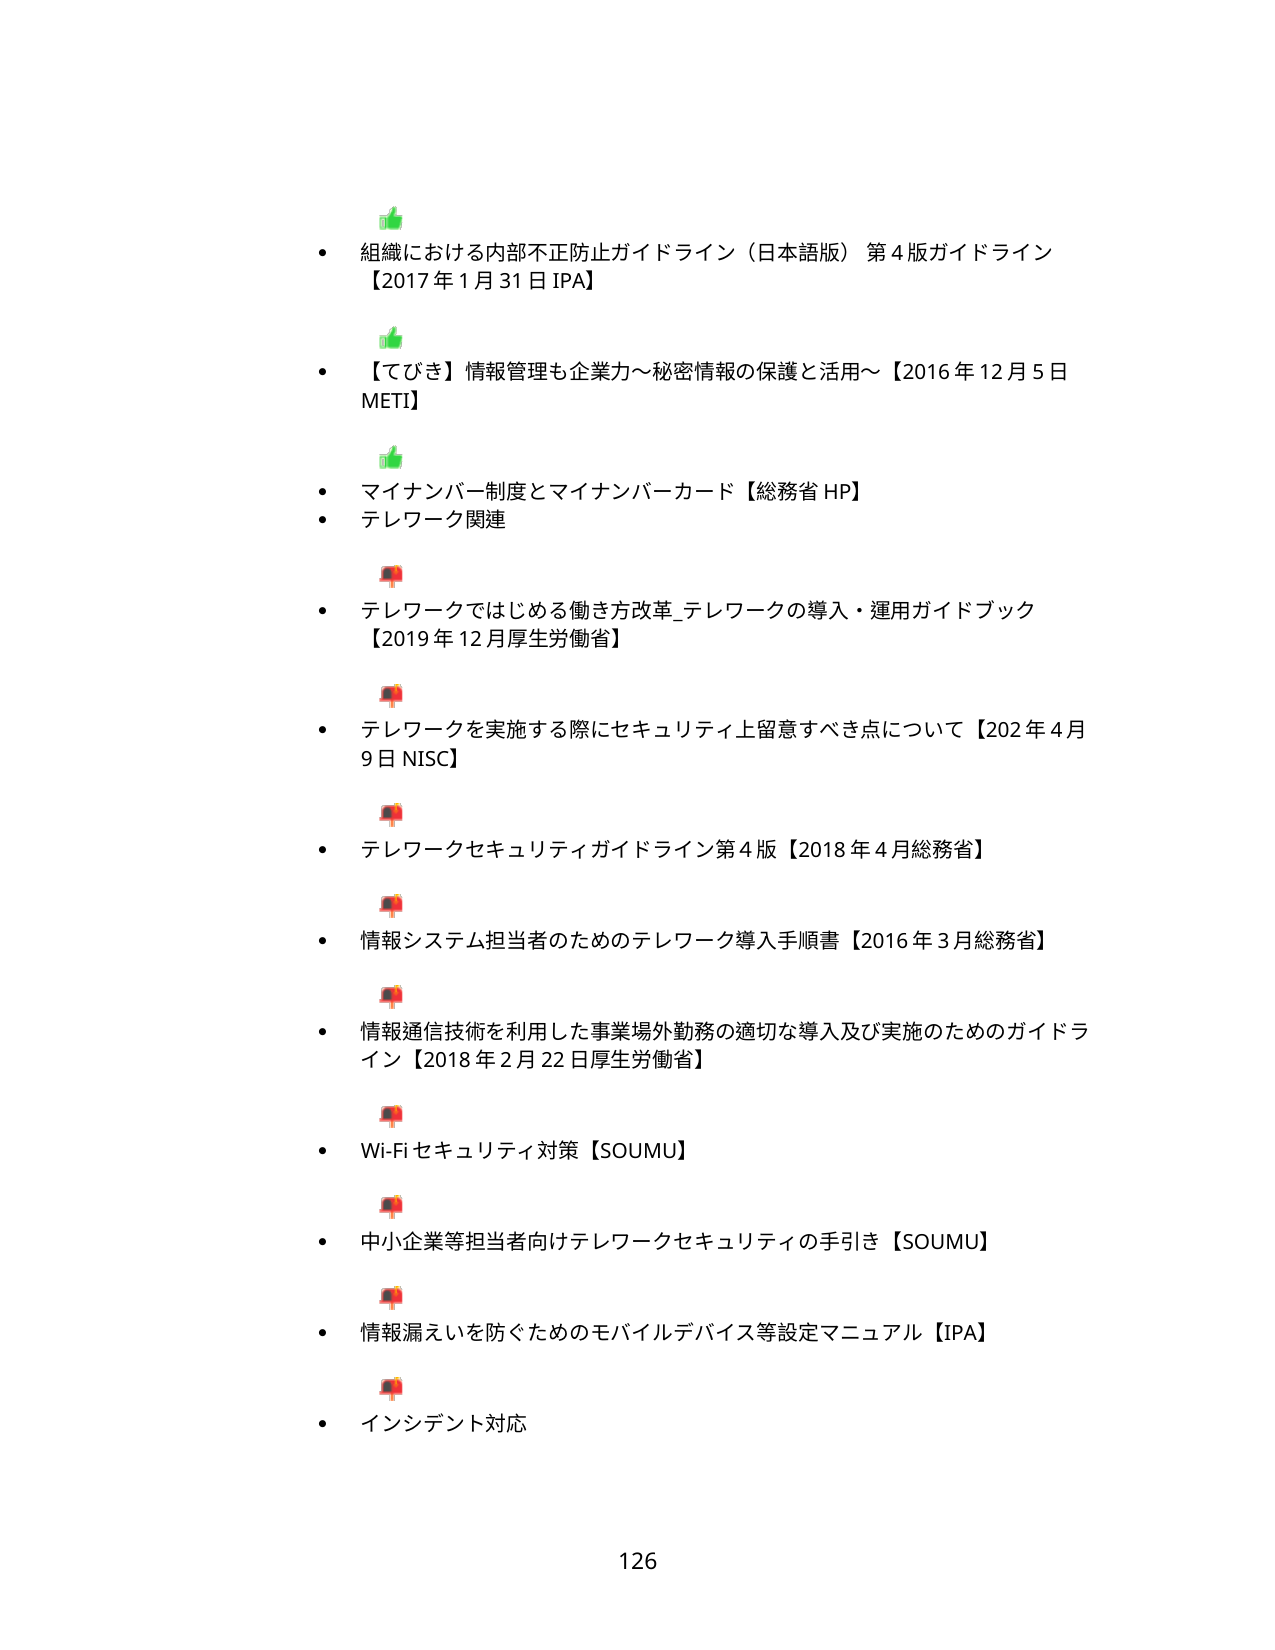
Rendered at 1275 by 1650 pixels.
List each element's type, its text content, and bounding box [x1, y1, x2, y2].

picture [379, 326, 403, 349]
picture [379, 1195, 403, 1219]
list 組織における内部不正防止ガイドライン（日本語版） 第4版ガイドライン【2017年1月31日IPA】 [319, 238, 1098, 295]
list 情報通信技術を利用した事業場外勤務の適切な導入及び実施のためのガイドライン【2018年2月22日厚生労働省】 [319, 1017, 1098, 1074]
picture [379, 684, 403, 708]
picture [379, 803, 403, 827]
picture [379, 985, 403, 1009]
picture [379, 1377, 403, 1401]
picture [379, 894, 403, 918]
list テレワークセキュリティガイドライン第４版【2018年4月総務省】 [319, 835, 1098, 863]
list インシデント対応 [319, 1409, 1098, 1437]
list 情報漏えいを防ぐためのモバイルデバイス等設定マニュアル【IPA】 [319, 1318, 1098, 1346]
picture [379, 445, 403, 469]
list 中小企業等担当者向けテレワークセキュリティの手引き【SOUMU】 [319, 1227, 1098, 1256]
list テレワークではじめる働き方改革_テレワークの導入・運用ガイドブック【2019年12月厚生労働省】 [319, 596, 1098, 653]
list 情報システム担当者のためのテレワーク導入手順書【2016年3月総務省】 [319, 926, 1098, 954]
list テレワークを実施する際にセキュリティ上留意すべき点について【202年4月9日NISC】 [319, 716, 1098, 772]
picture [379, 206, 403, 230]
list 【てびき】情報管理も企業力～秘密情報の保護と活用～【2016年12月5日METI】 [319, 357, 1098, 414]
picture [379, 1105, 403, 1128]
picture [379, 565, 403, 588]
picture [379, 1286, 403, 1310]
list マイナンバー制度とマイナンバーカード【総務省HP】 [319, 477, 1098, 505]
list テレワーク関連 [319, 505, 1098, 534]
list Wi-Fiセキュリティ対策【SOUMU】 [319, 1136, 1098, 1164]
